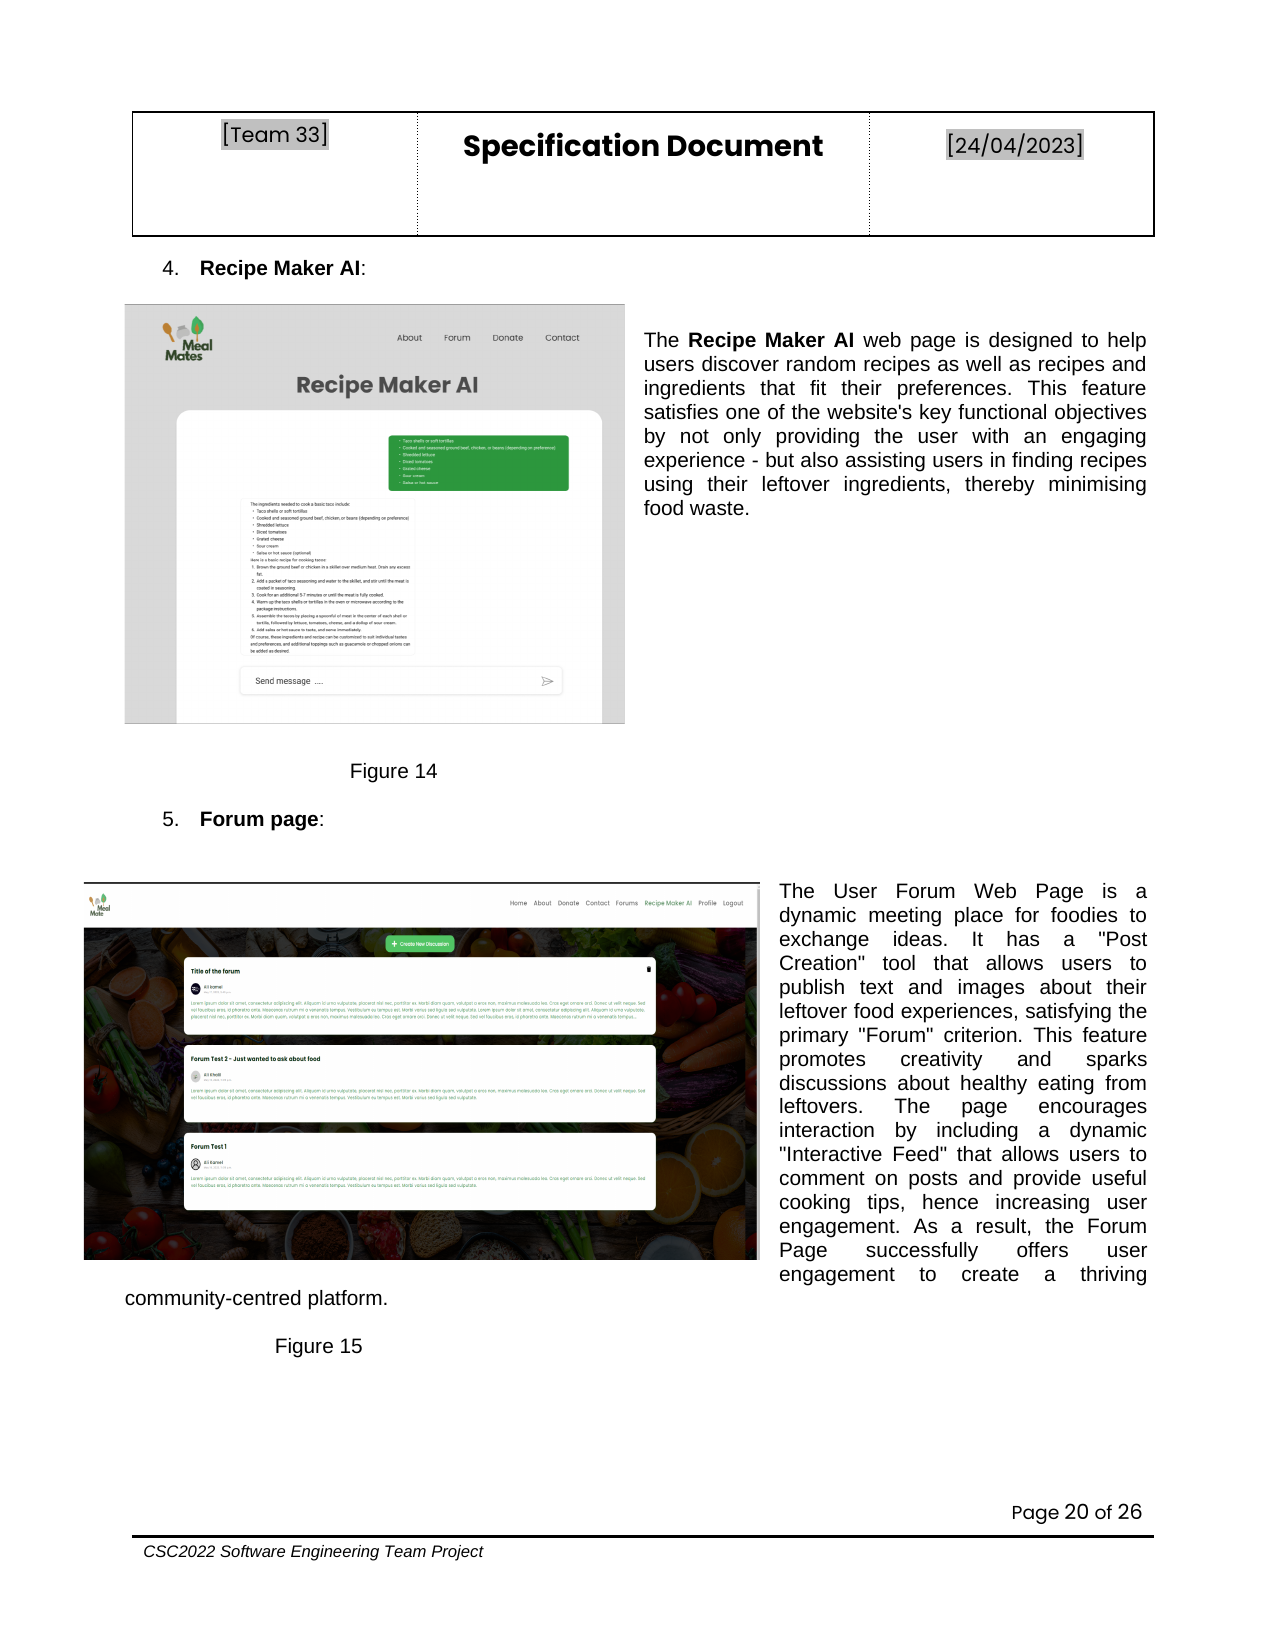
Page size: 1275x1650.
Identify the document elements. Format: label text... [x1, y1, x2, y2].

text Figure 15 [124, 1334, 1147, 1358]
picture [83, 882, 760, 1260]
list Forum page: [162, 807, 1147, 831]
text The Recipe Maker AI web page is designed to help users discover random recipes as well as recipes and ingredients that fit their preferences. This feature satisfies one of the website's key functional objectives by not only providing the user with an engaging experience - but also assisting users in finding recipes using their leftover ingredients, thereby minimising food waste. [625, 328, 1147, 519]
text Figure 14 [124, 759, 1147, 783]
list Recipe Maker AI: [162, 256, 1147, 280]
picture [124, 304, 625, 724]
